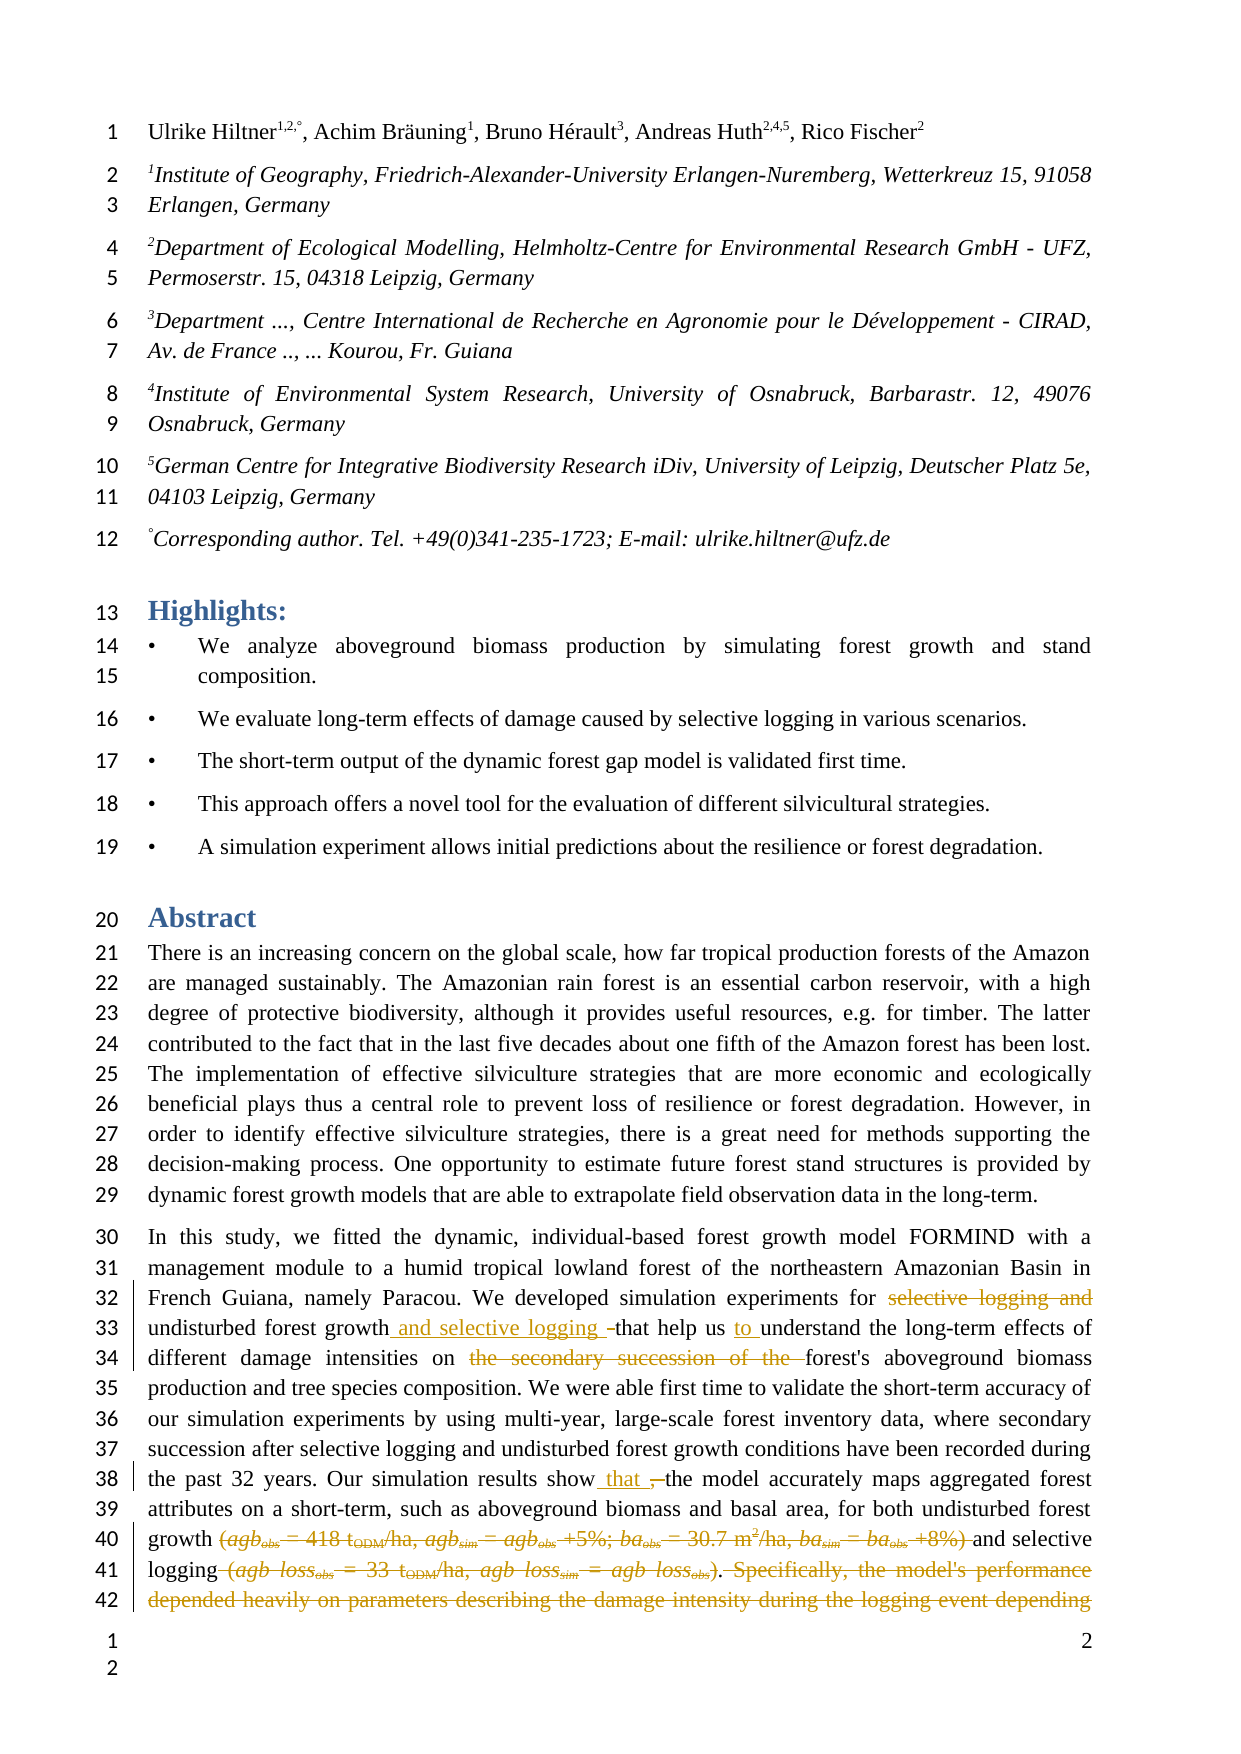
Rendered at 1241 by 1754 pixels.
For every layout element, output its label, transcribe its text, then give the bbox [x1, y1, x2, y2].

list We evaluate long-term effects of damage caused by selective logging in various scenarios. [148, 704, 1093, 731]
subtitle Highlights: [148, 593, 1093, 627]
text 3Department ..., Centre International de Recherche en Agronomie pour le Développement - CIRAD, Av. de France .., ... Kourou, Fr. Guiana [148, 307, 1093, 363]
text °Corresponding author. Tel. +49(0)341-235-1723; E-mail: ulrike.hiltner@ufz.de [148, 525, 1093, 552]
text 2Department of Ecological Modelling, Helmholtz-Centre for Environmental Research GmbH - UFZ, Permoserstr. 15, 04318 Leipzig, Germany [148, 234, 1093, 290]
text 4Institute of Environmental System Research, University of Osnabruck, Barbarastr. 12, 49076 Osnabruck, Germany [148, 379, 1093, 436]
list We analyze aboveground biomass production by simulating forest growth and stand composition. [148, 632, 1093, 688]
list The short-term output of the dynamic forest gap model is validated first time. [148, 747, 1093, 774]
subtitle Abstract [148, 900, 1093, 934]
text Ulrike Hiltner1,2,°, Achim Bräuning1, Bruno Hérault3, Andreas Huth2,4,5, Rico Fischer2 [148, 118, 1093, 144]
text There is an increasing concern on the global scale, how far tropical production forests of the Amazon are managed sustainably. The Amazonian rain forest is an essential carbon reservoir, with a high degree of protective biodiversity, although it provides useful resources, e.g. for timber. The latter contributed to the fact that in the last five decades about one fifth of the Amazon forest has been lost. The implementation of effective silviculture strategies that are more economic and ecologically beneficial plays thus a central role to prevent loss of resilience or forest degradation. However, in order to identify effective silviculture strategies, there is a great need for methods supporting the decision-making process. One opportunity to estimate future forest stand structures is provided by dynamic forest growth models that are able to extrapolate field observation data in the long-term. [148, 939, 1093, 1207]
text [148, 1223, 1093, 1612]
list A simulation experiment allows initial predictions about the resilience or forest degradation. [148, 833, 1093, 859]
text 1Institute of Geography, Friedrich-Alexander-University Erlangen-Nuremberg, Wetterkreuz 15, 91058 Erlangen, Germany [148, 161, 1093, 217]
text 5German Centre for Integrative Biodiversity Research iDiv, University of Leipzig, Deutscher Platz 5e, 04103 Leipzig, Germany [148, 452, 1093, 509]
list This approach offers a novel tool for the evaluation of different silvicultural strategies. [148, 790, 1093, 816]
